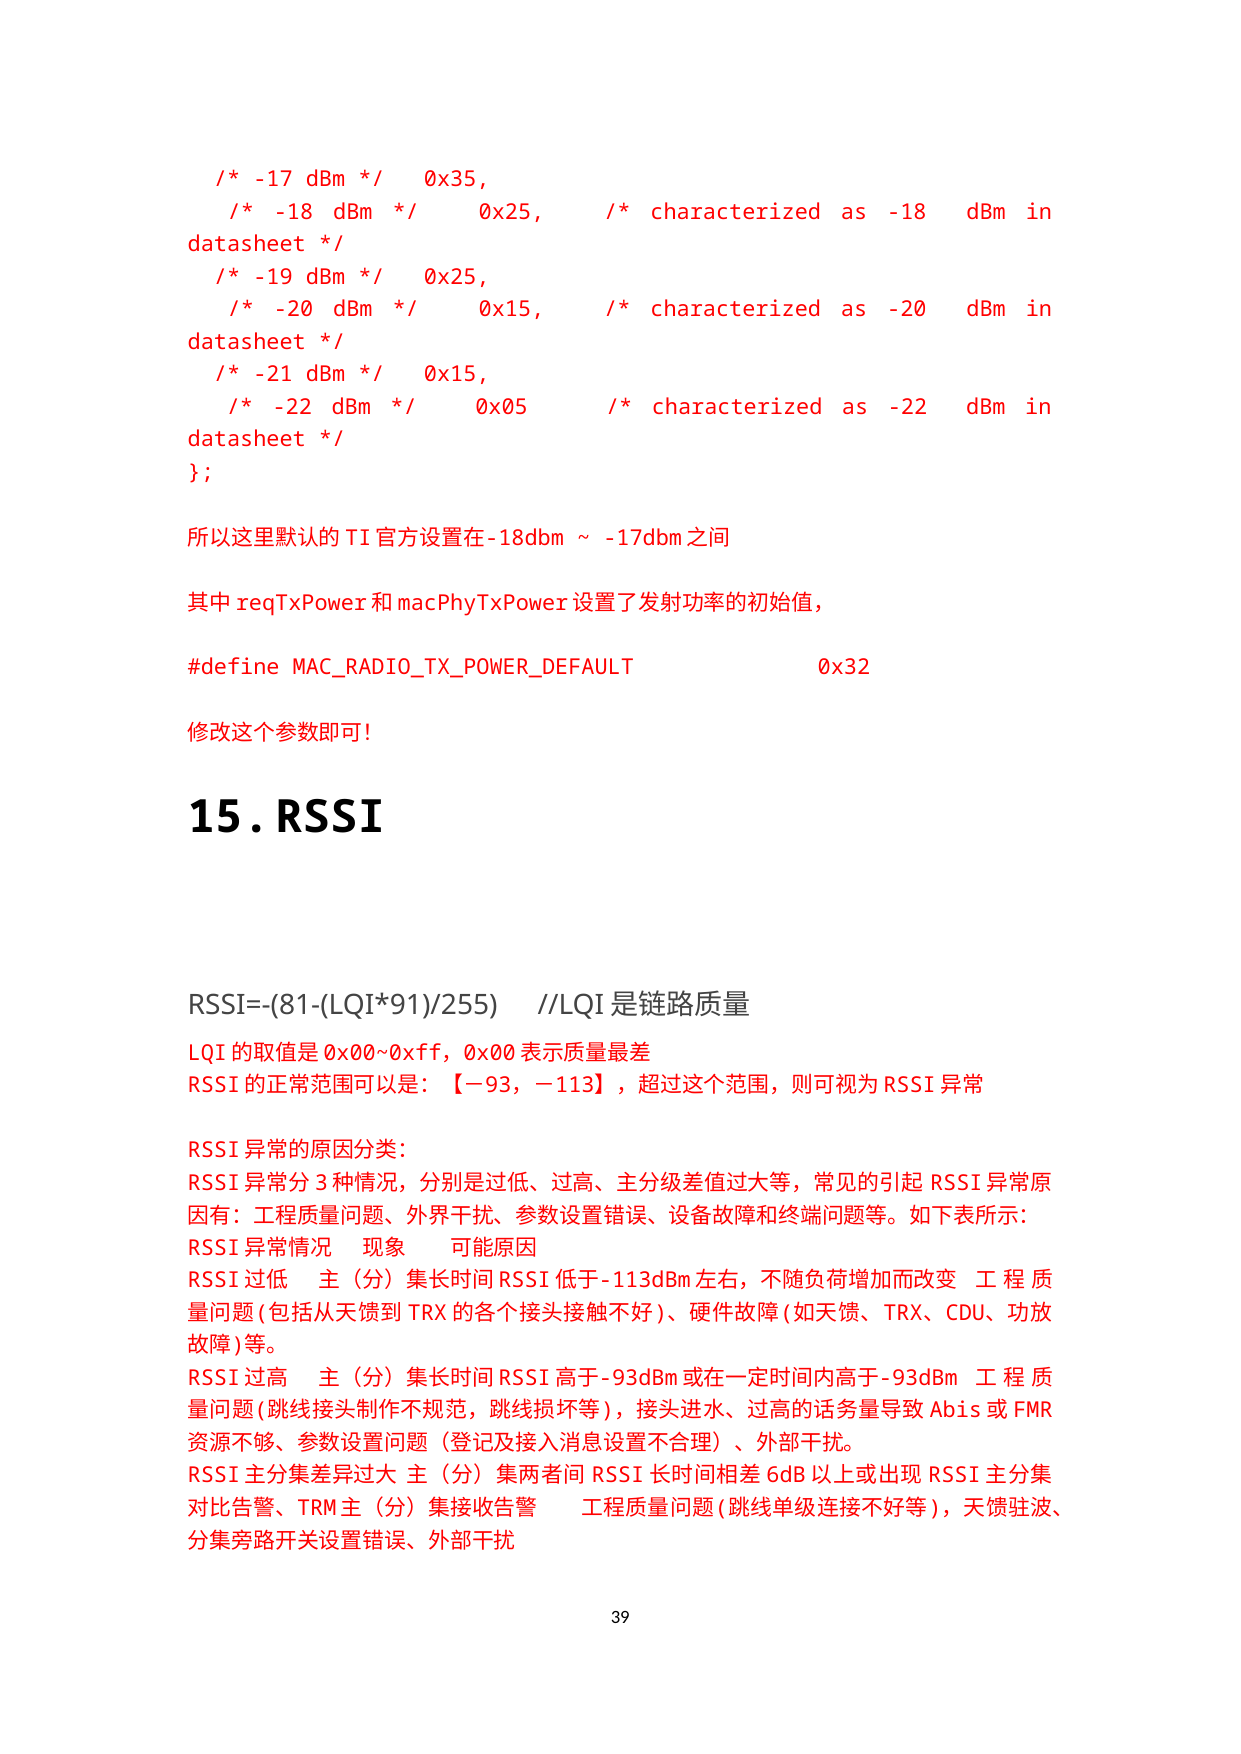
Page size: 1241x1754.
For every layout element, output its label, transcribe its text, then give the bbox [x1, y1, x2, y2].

text /* -18 dBm */ 0x25, /* characterized as -18 dBm in datasheet */ [187, 194, 1053, 259]
text /* -19 dBm */ 0x25, [187, 259, 1053, 292]
text /* -17 dBm */ 0x35, [187, 162, 1053, 194]
text #define MAC_RADIO_TX_POWER_DEFAULT 0x32 [187, 649, 1053, 682]
text RSSI的正常范围可以是：【－93，－113】，超过这个范围，则可视为RSSI异常 [187, 1067, 1053, 1100]
text /* -22 dBm */ 0x05 /* characterized as -22 dBm in datasheet */ [187, 389, 1053, 454]
text 修改这个参数即可！ [187, 714, 1053, 747]
text /* -20 dBm */ 0x15, /* characterized as -20 dBm in datasheet */ [187, 292, 1053, 357]
text RSSI异常的原因分类： [187, 1132, 1053, 1165]
text RSSI过低 主（分）集长时间RSSI低于-113dBm左右，不随负荷增加而改变 工程质量问题(包括从天馈到TRX的各个接头接触不好)、硬件故障(如天馈、TRX、CDU、功放故障)等。 [187, 1262, 1053, 1360]
text LQI的取值是0x00~0xff，0x00表示质量最差 [187, 1035, 1053, 1067]
text RSSI过高 主（分）集长时间RSSI高于-93dBm或在一定时间内高于-93dBm 工程质量问题(跳线接头制作不规范，跳线损坏等)，接头进水、过高的话务量导致Abis或FMR资源不够、参数设置问题（登记及接入消息设置不合理）、外部干扰。 [187, 1360, 1053, 1457]
text RSSI=-(81-(LQI*91)/255) //LQI是链路质量 [187, 970, 1053, 1035]
text RSSI异常分3种情况，分别是过低、过高、主分级差值过大等，常见的引起RSSI异常原因有：工程质量问题、外界干扰、参数设置错误、设备故障和终端问题等。如下表所示： [187, 1165, 1053, 1230]
text 所以这里默认的TI官方设置在-18dbm ~ -17dbm之间 [187, 519, 1053, 552]
text 其中reqTxPower和macPhyTxPower设置了发射功率的初始值， [187, 584, 1053, 617]
text }; [187, 454, 1053, 487]
text RSSI异常情况 现象 可能原因 [187, 1230, 1053, 1262]
text RSSI主分集差异过大 主（分）集两者间RSSI长时间相差6dB以上或出现RSSI主分集对比告警、TRM主（分）集接收告警 工程质量问题(跳线单级连接不好等)，天馈驻波、分集旁路开关设置错误、外部干扰 [187, 1457, 1053, 1555]
text /* -21 dBm */ 0x15, [187, 357, 1053, 389]
subtitle RSSI [187, 782, 1053, 847]
